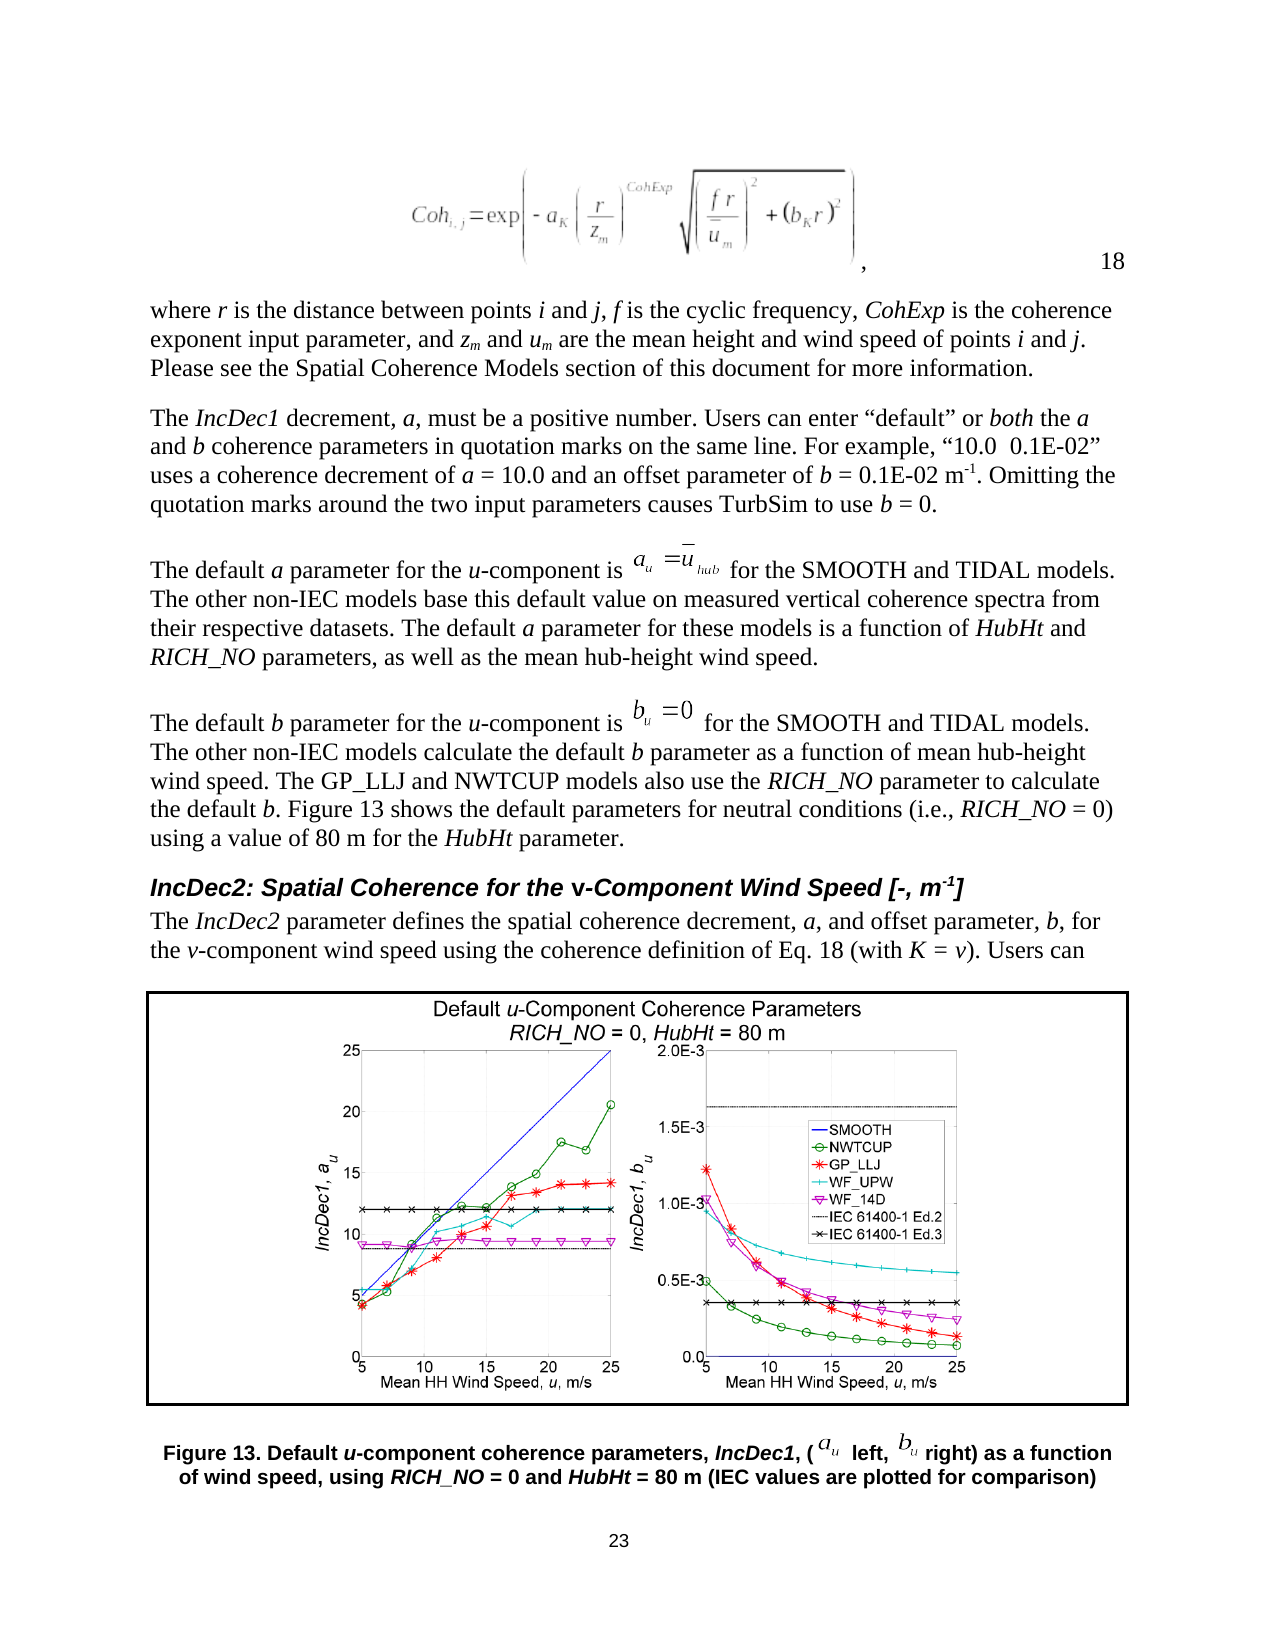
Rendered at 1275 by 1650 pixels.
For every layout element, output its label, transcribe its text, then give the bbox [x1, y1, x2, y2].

text , (18) [150, 162, 1125, 275]
text The IncDec2 parameter defines the spatial coherence decrement, a, and offset parameter, b, for the v-component wind speed using the coherence definition of Eq. (18) (with K = v). Users can enter “default” for TurbSim to pick appropriate values for both a and b, or enter both a and b parameters in one set of quotation marks on the same line. See the discussion for IncDec1 (above) for further details. [150, 906, 1125, 963]
picture [256, 995, 1019, 1401]
text IncDec2: Spatial Coherence for the v-Component Wind Speed [-, m-1] [150, 873, 1125, 902]
text The IncDec1 decrement, a, must be a positive number. Users can enter “default” or both the a and b coherence parameters in quotation marks on the same line. For example, “10.0 0.1E-02” uses a coherence decrement of a = 10.0 and an offset parameter of b = 0.1E-02 m-1. Omitting the quotation marks around the two input parameters causes TurbSim to use b = 0. [150, 403, 1125, 518]
text where r is the distance between points i and j, f is the cyclic frequency, CohExp is the coherence exponent input parameter, and zm and um are the mean height and wind speed of points i and j. Please see the Spatial Coherence Models section of this document for more information. [150, 296, 1125, 382]
text The default b parameter for the u-component is for the SMOOTH and TIDAL models. The other non-IEC models calculate the default b parameter as a function of mean hub-height wind speed. The GP_LLJ and NWTCUP models also use the RICH_NO parameter to calculate the default b. Figure 13 shows the default parameters for neutral conditions (i.e., RICH_NO = 0) using a value of 80 m for the HubHt parameter. [150, 691, 1125, 852]
text The default a parameter for the u-component is for the SMOOTH and TIDAL models. The other non-IEC models base this default value on measured vertical coherence spectra from their respective datasets. The default a parameter for these models is a function of HubHt and RICH_NO parameters, as well as the mean hub-height wind speed. [150, 538, 1125, 671]
